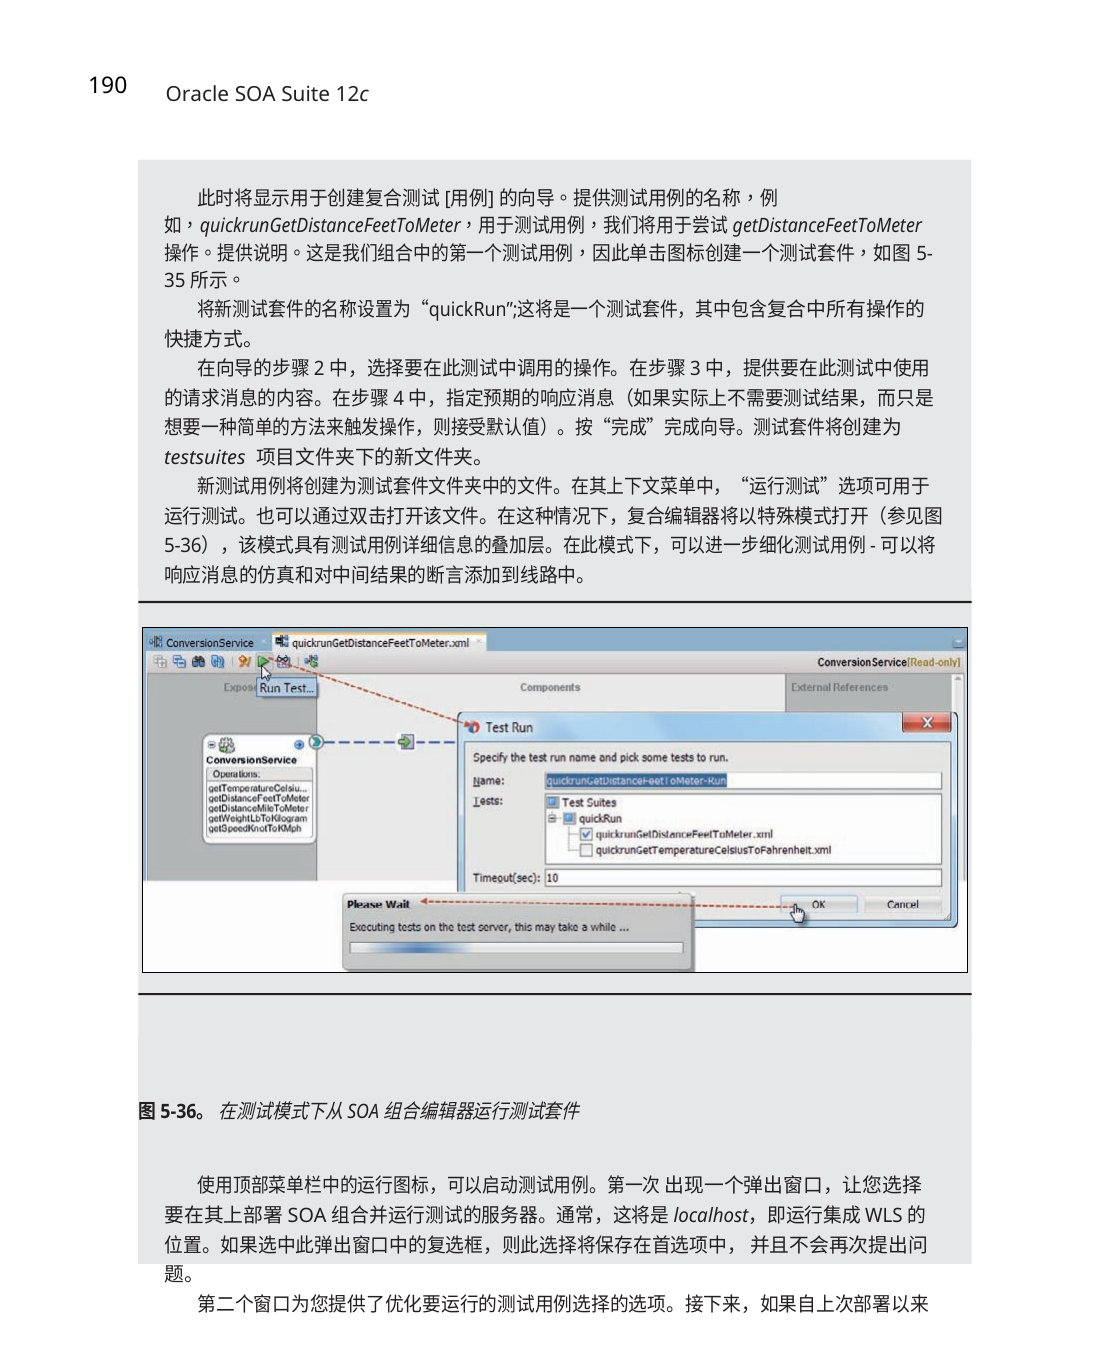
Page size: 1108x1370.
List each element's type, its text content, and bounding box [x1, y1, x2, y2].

text 在向导的步骤 2 中，选择要在此测试中调用的操作。在步骤 3 中，提供要在此测试中使用的请求消息的内容。在步骤 4 中，指定预期的响应消息（如果实际上不需要测试结果，而只是想要一种简单的方法来触发操作，则接受默认值）。按“完成”完成向导。测试套件将创建为 testsuites 项目文件夹下的新文件夹。 [164, 353, 947, 470]
picture [143, 628, 967, 972]
text 新测试用例将创建为测试套件文件夹中的文件。在其上下文菜单中，“运行测试”选项可用于运行测试。也可以通过双击打开该文件。在这种情况下，复合编辑器将以特殊模式打开（参见图 5-36），该模式具有测试用例详细信息的叠加层。在此模式下，可以进一步细化测试用例 - 可以将响应消息的仿真和对中间结果的断言添加到线路中。 [164, 471, 945, 588]
text 将新测试套件的名称设置为“quickRun”;这将是一个测试套件，其中包含复合中所有操作的快捷方式。 [164, 293, 936, 352]
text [164, 1288, 938, 1317]
text 图 5-36。 在测试模式下从 SOA 组合编辑器运行测试套件 [138, 1096, 1107, 1124]
text 此时将显示用于创建复合测试 [用例] 的向导。提供测试用例的名称，例如，quickrunGetDistanceFeetToMeter，用于测试用例，我们将用于尝试 getDistanceFeetToMeter 操作。提供说明。这是我们组合中的第一个测试用例，因此单击图标创建一个测试套件，如图 5-35 所示。 [164, 184, 943, 293]
text 使用顶部菜单栏中的运行图标，可以启动测试用例。第一次 出现一个弹出窗口，让您选择要在其上部署 SOA 组合并运行测试的服务器。通常，这将是 localhost，即运行集成 WLS 的位置。如果选中此弹出窗口中的复选框，则此选择将保存在首选项中， 并且不会再次提出问题。 [164, 1170, 935, 1287]
